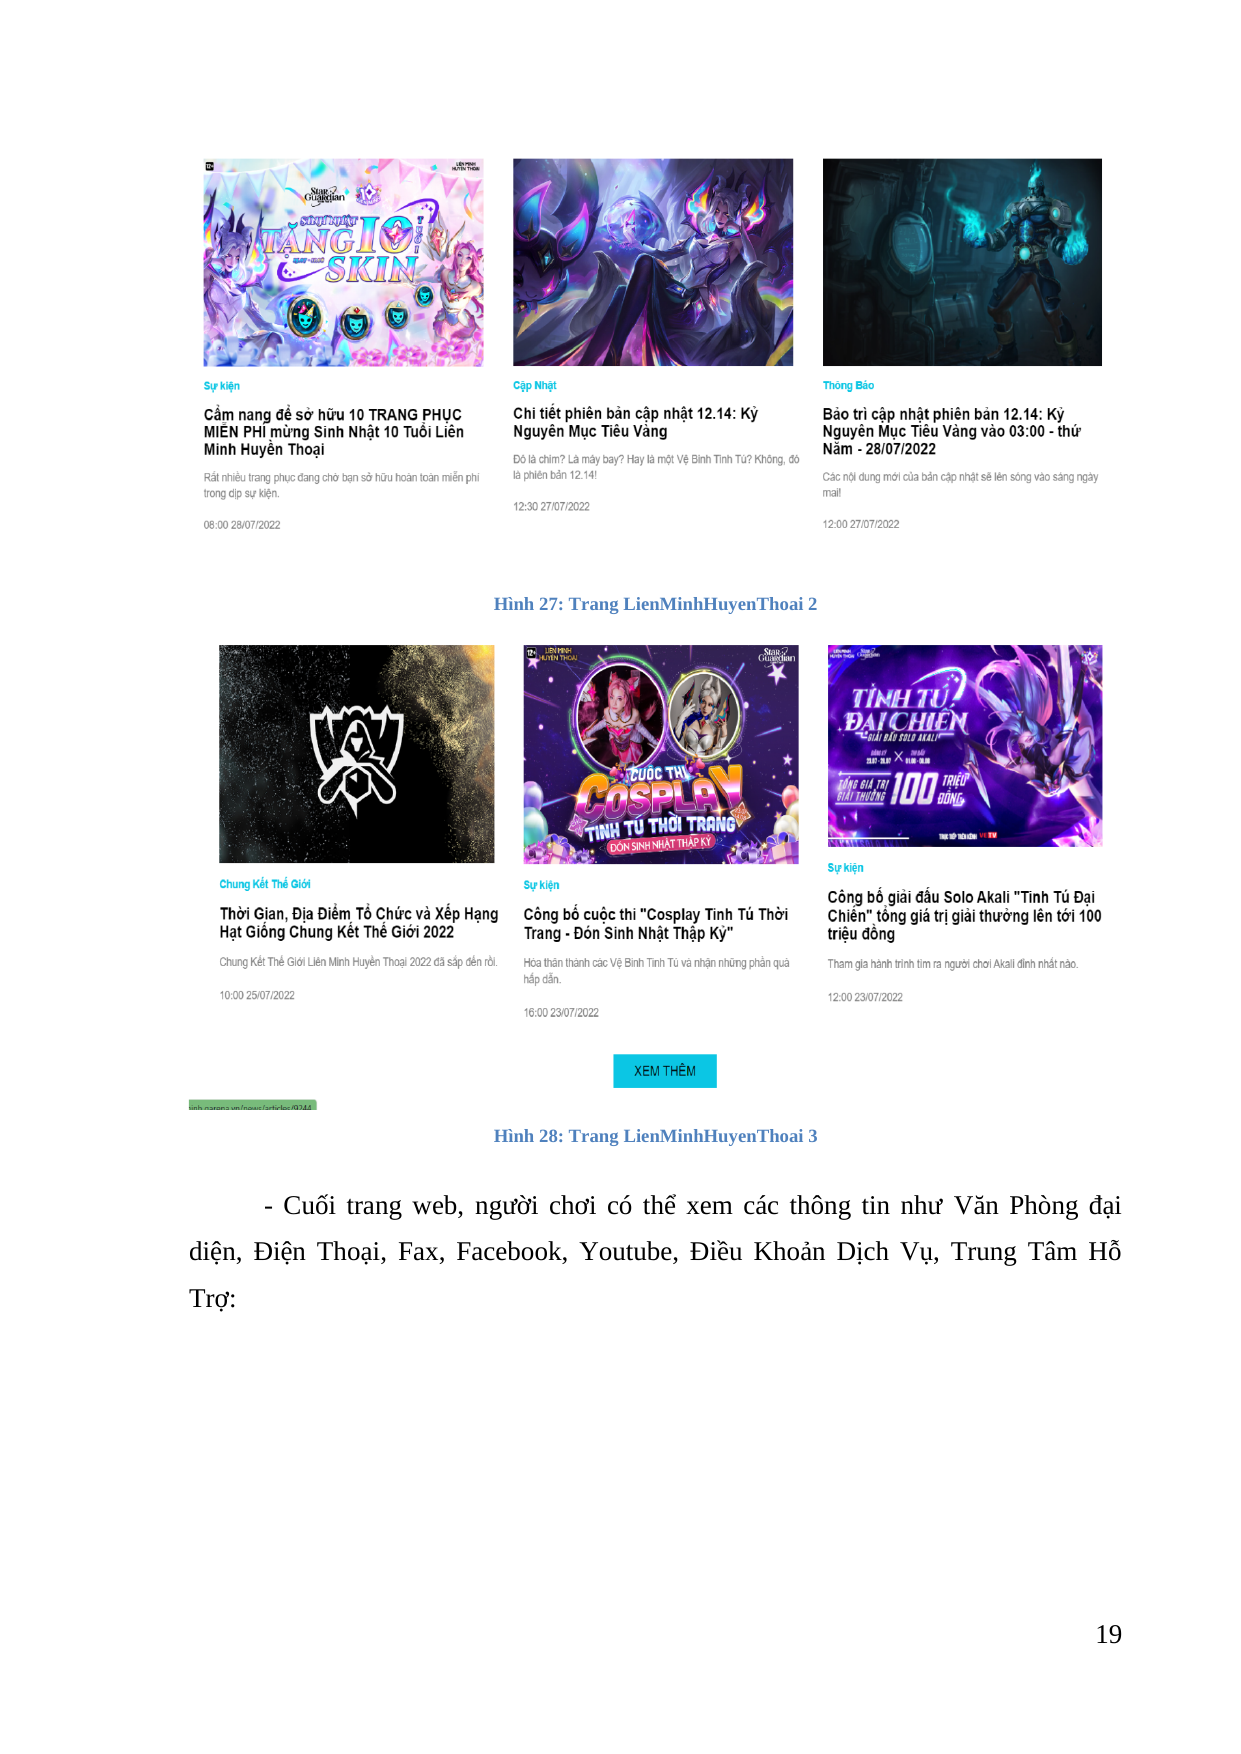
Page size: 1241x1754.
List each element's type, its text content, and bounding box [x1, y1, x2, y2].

text - Cuối trang web, người chơi có thể xem các thông tin như Văn Phòng đại diện, Điện Thoại, Fax, Facebook, Youtube, Điều Khoản Dịch Vụ, Trung Tâm Hỗ Trợ: [189, 1189, 1122, 1313]
picture [188, 147, 1121, 577]
picture [188, 625, 1122, 1110]
text Hình 28: Trang LienMinhHuyenThoai 3 [189, 1125, 1122, 1147]
text Hình 27: Trang LienMinhHuyenThoai 2 [189, 593, 1122, 614]
